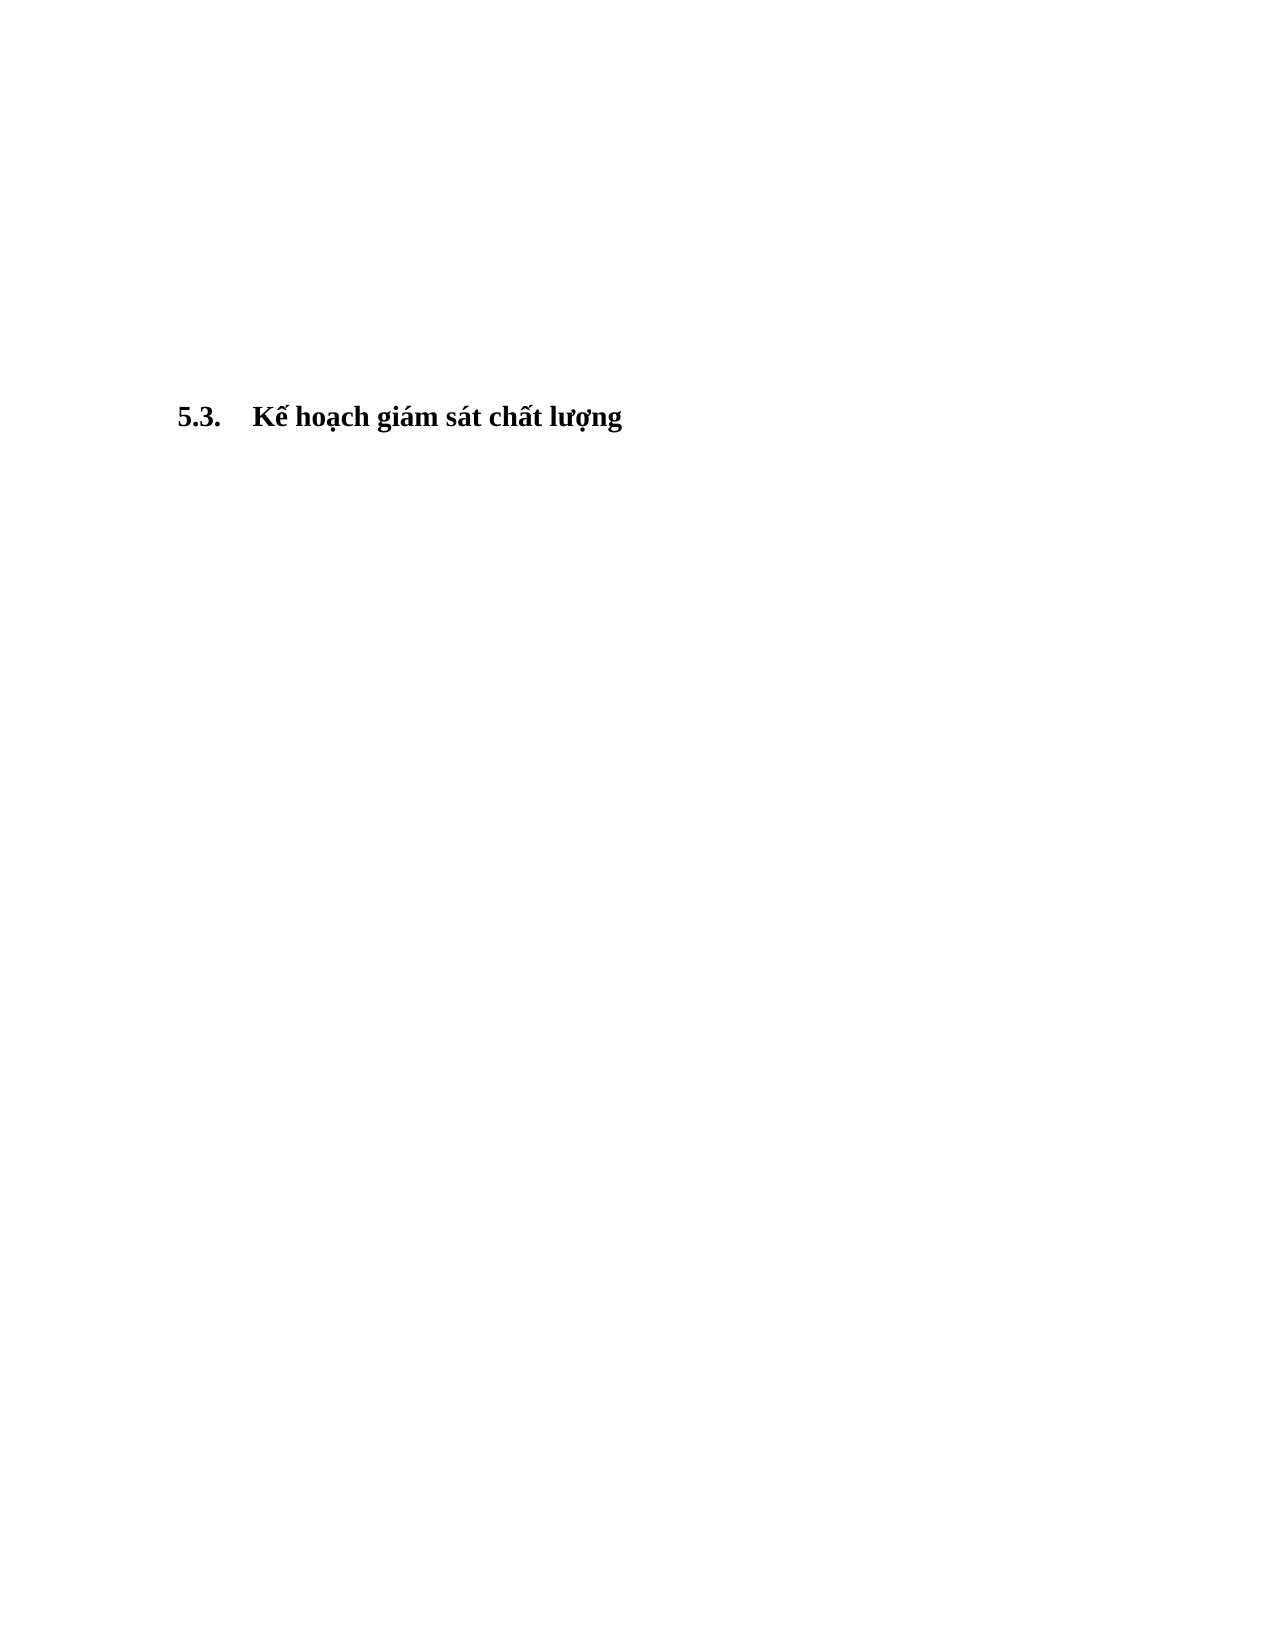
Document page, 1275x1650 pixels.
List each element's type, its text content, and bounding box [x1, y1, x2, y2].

list Kế hoạch giám sát chất lượng [177, 399, 1157, 433]
